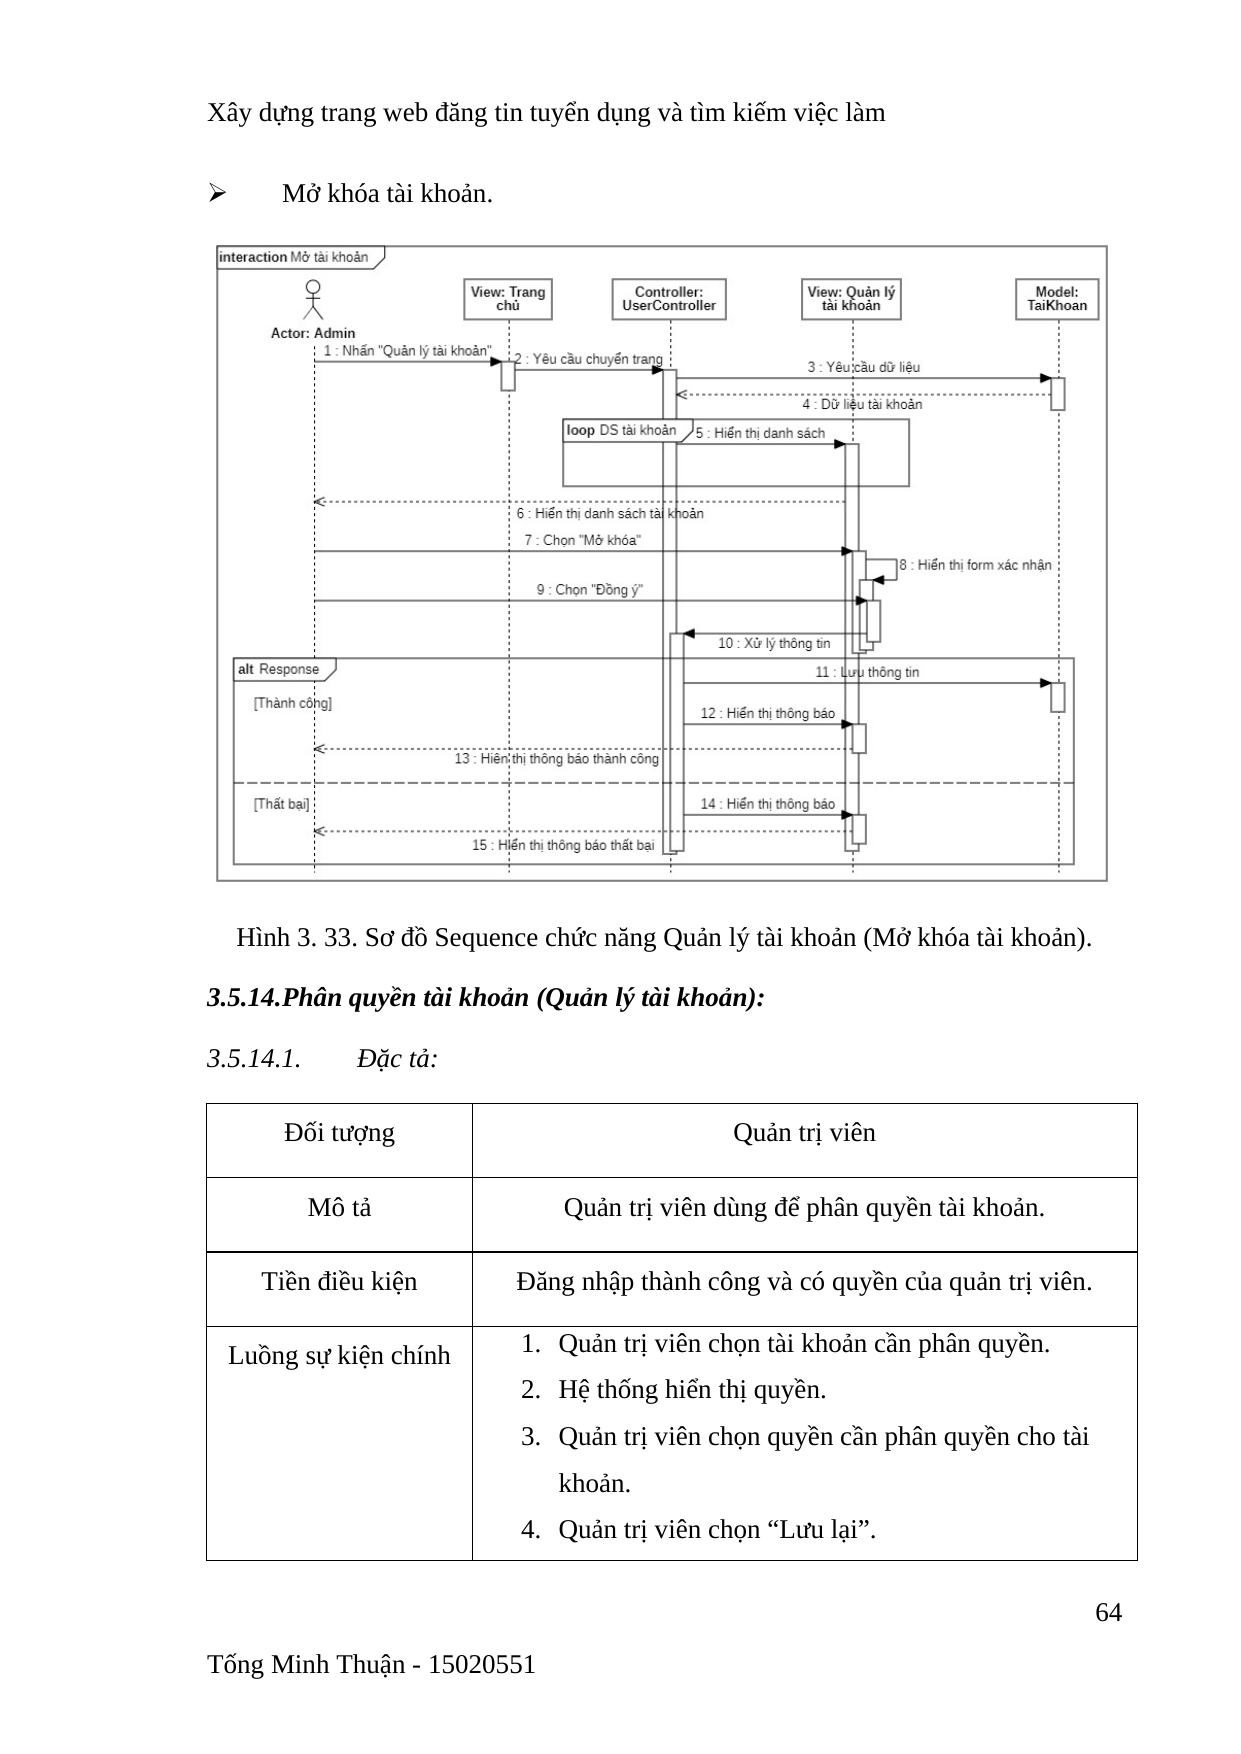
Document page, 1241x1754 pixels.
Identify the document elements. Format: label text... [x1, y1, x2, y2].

text Phân quyền tài khoản (Quản lý tài khoản): [207, 981, 1122, 1013]
text Đặc tả: [207, 1042, 1122, 1073]
table_cell Tiền điều kiện [207, 1253, 472, 1326]
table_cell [473, 1327, 1137, 1560]
list Mở khóa tài khoản. [207, 177, 1122, 208]
picture [207, 236, 1122, 892]
table_cell Quản trị viên dùng để phân quyền tài khoản. [473, 1178, 1137, 1251]
table_header Quản trị viên [473, 1104, 1137, 1177]
table_header Đối tượng [207, 1104, 472, 1177]
table_cell Mô tả [207, 1178, 472, 1251]
table_cell Luồng sự kiện chính [207, 1327, 472, 1560]
table_cell Đăng nhập thành công và có quyền của quản trị viên. [473, 1253, 1137, 1326]
